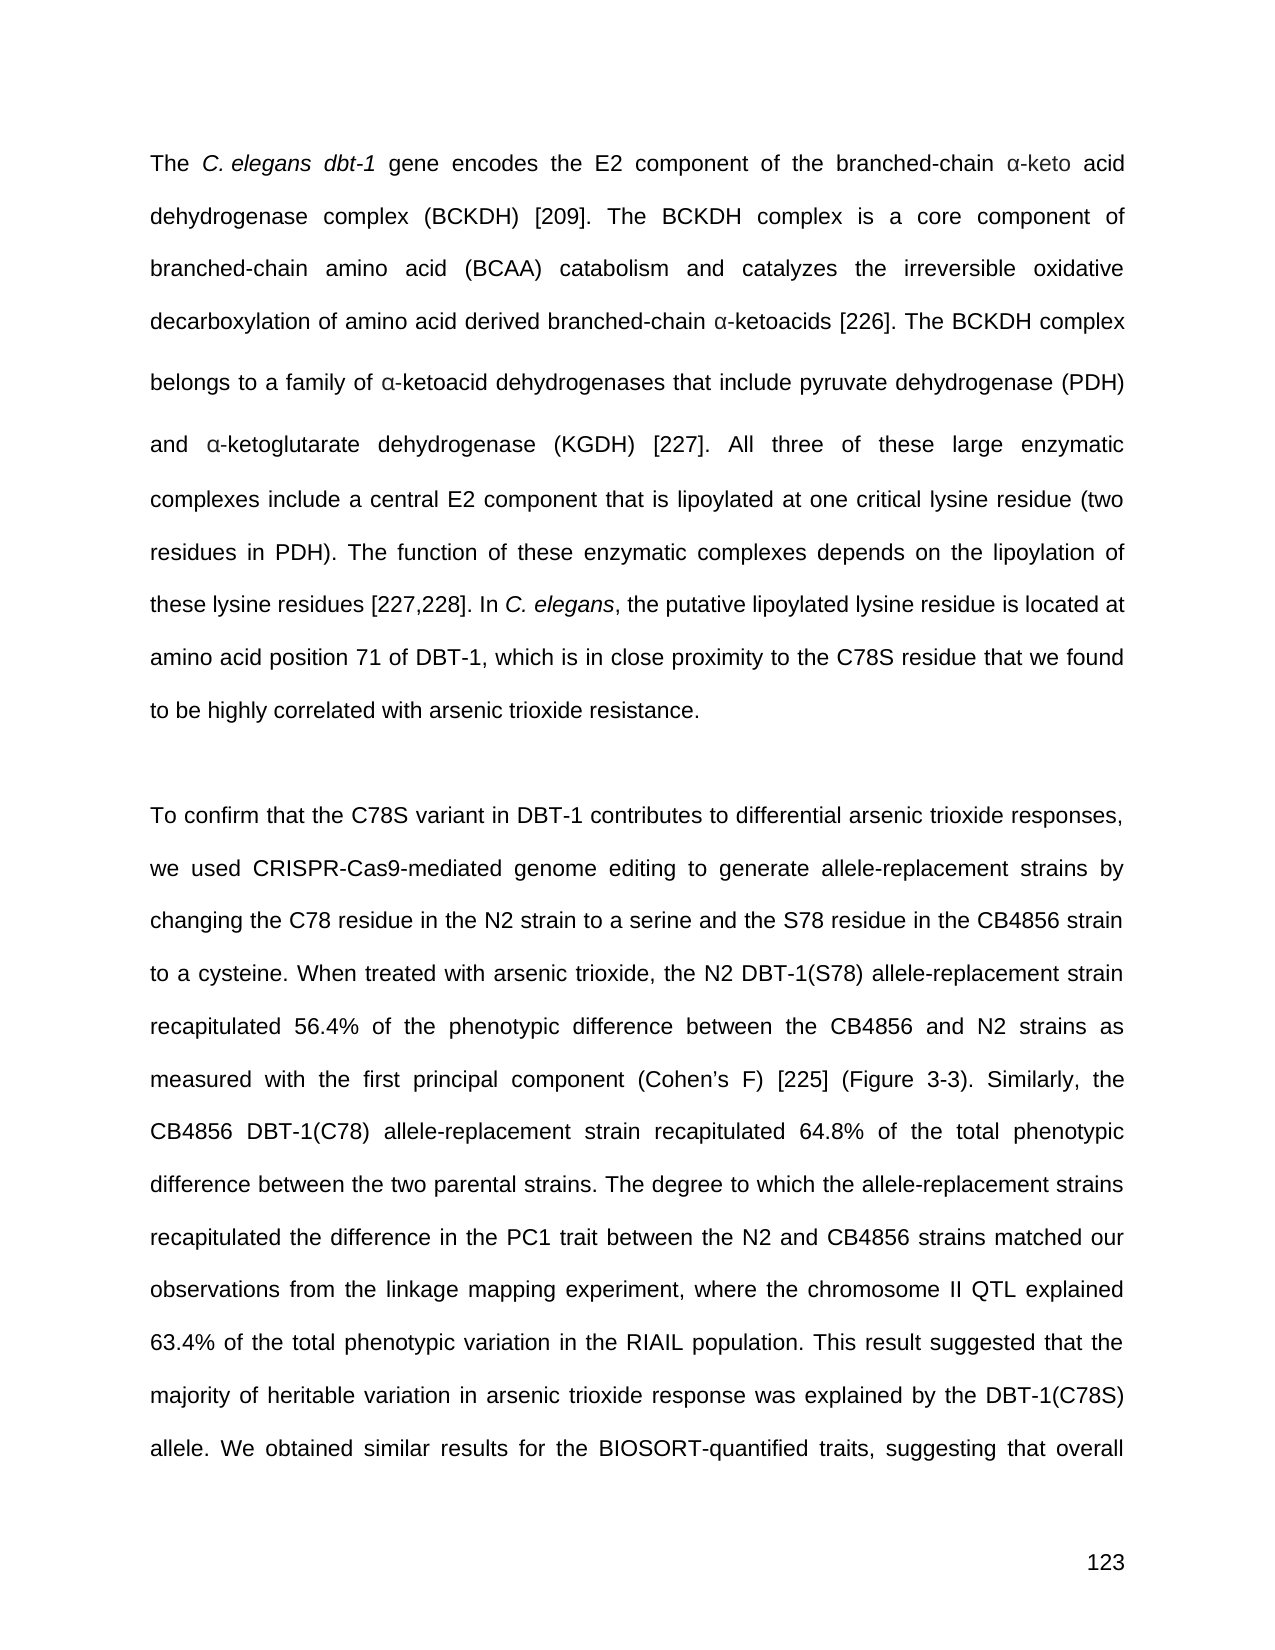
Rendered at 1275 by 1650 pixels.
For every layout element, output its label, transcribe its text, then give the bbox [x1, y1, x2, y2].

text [150, 802, 1125, 1461]
text The C. elegans dbt-1 gene encodes the E2 component of the branched-chain α-keto acid dehydrogenase complex (BCKDH) [209]. The BCKDH complex is a core component of branched-chain amino acid (BCAA) catabolism and catalyzes the irreversible oxidative decarboxylation of amino acid derived branched-chain α-ketoacids [226]. The BCKDH complex belongs to a family of α-ketoacid dehydrogenases that include pyruvate dehydrogenase (PDH) and α-ketoglutarate dehydrogenase (KGDH) [227]. All three of these large enzymatic complexes include a central E2 component that is lipoylated at one critical lysine residue (two residues in PDH). The function of these enzymatic complexes depends on the lipoylation of these lysine residues [227,228]. In C. elegans, the putative lipoylated lysine residue is located at amino acid position 71 of DBT-1, which is in close proximity to the C78S residue that we found to be highly correlated with arsenic trioxide resistance. [150, 150, 1125, 723]
